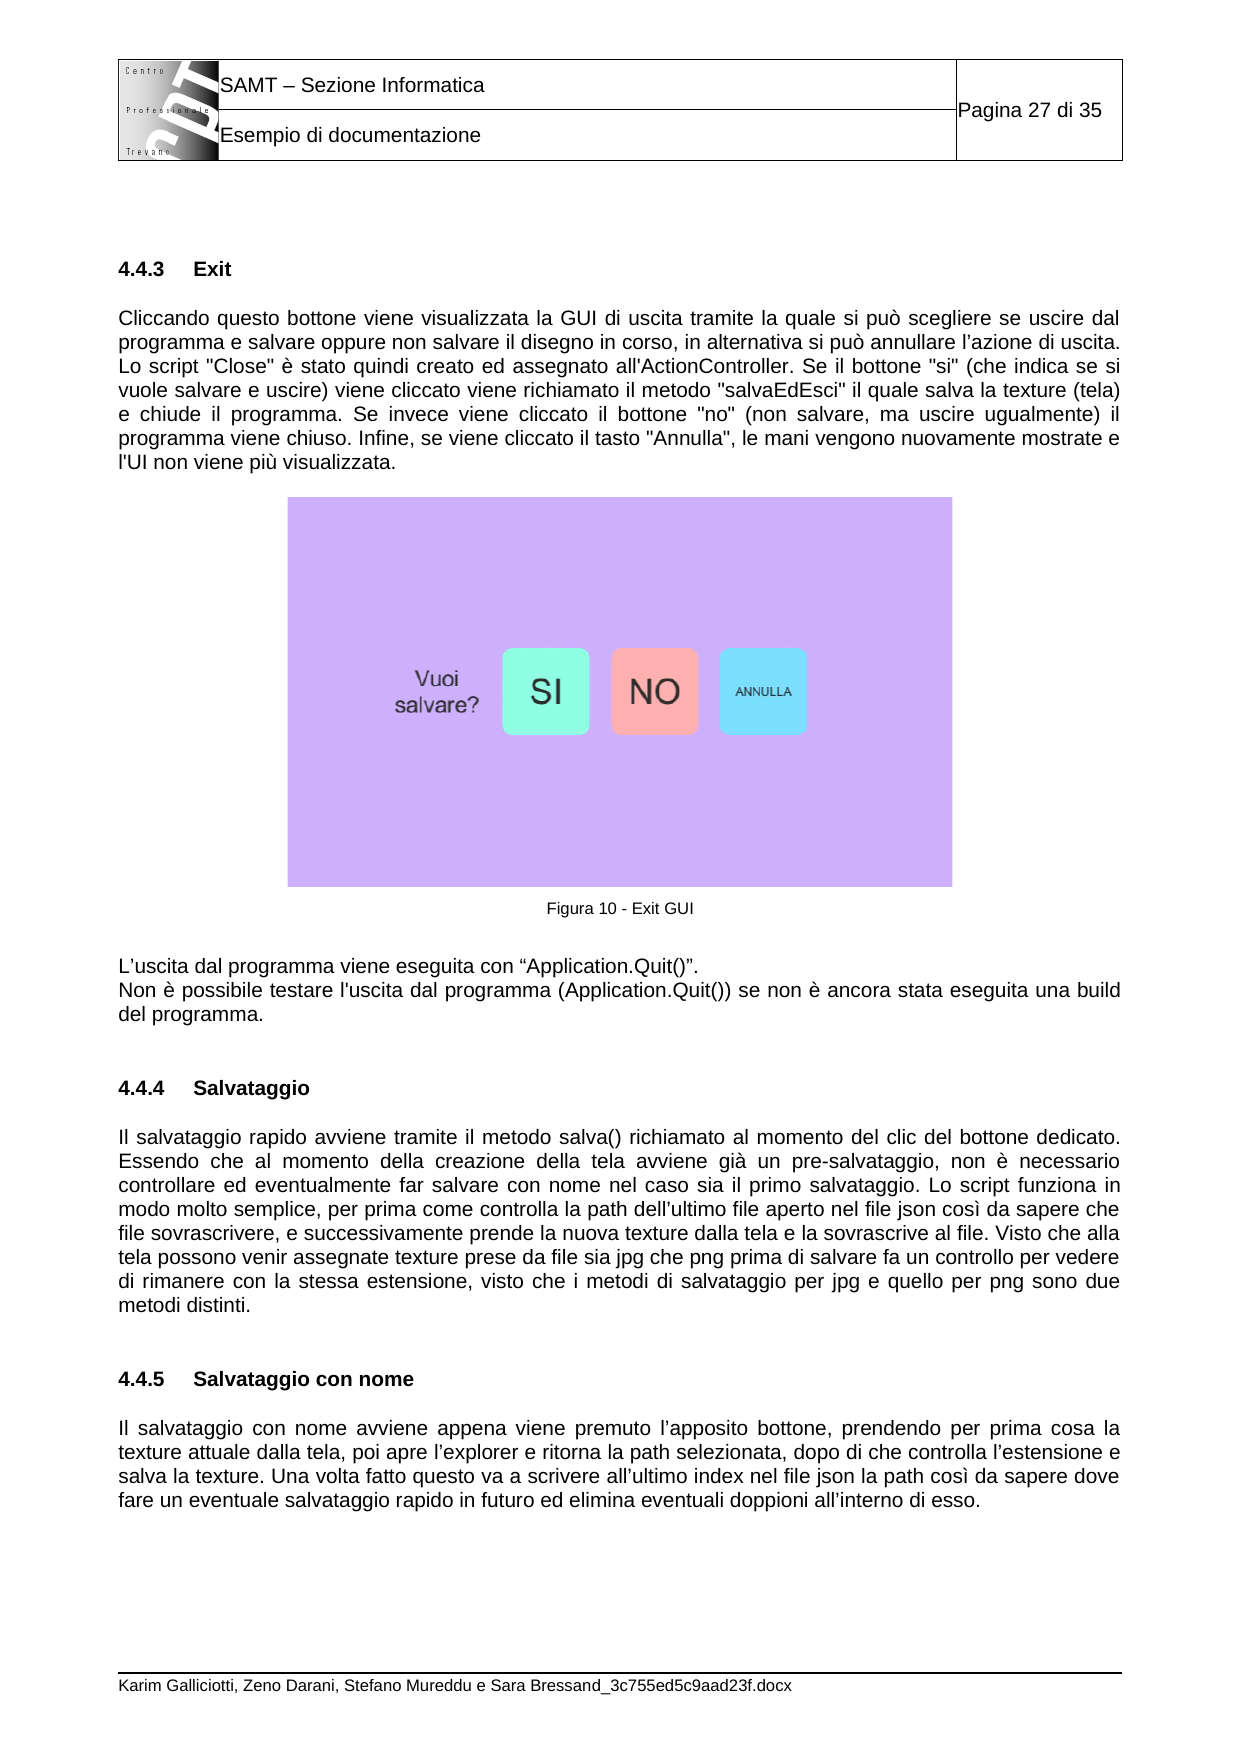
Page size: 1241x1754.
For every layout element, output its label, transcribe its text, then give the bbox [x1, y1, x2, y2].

picture [287, 497, 953, 887]
subtitle Salvataggio con nome [118, 1367, 1122, 1391]
text Non è possibile testare l'uscita dal programma (Application.Quit()) se non è ancora stata eseguita una build del programma. [118, 978, 1122, 1026]
subtitle Exit [118, 257, 1122, 281]
text Il salvataggio rapido avviene tramite il metodo salva() richiamato al momento del clic del bottone dedicato. Essendo che al momento della creazione della tela avviene già un pre-salvataggio, non è necessario controllare ed eventualmente far salvare con nome nel caso sia il primo salvataggio. Lo script funziona in modo molto semplice, per prima come controlla la path dell’ultimo file aperto nel file json così da sapere che file sovrascrivere, e successivamente prende la nuova texture dalla tela e la sovrascrive al file. Visto che alla tela possono venir assegnate texture prese da file sia jpg che png prima di salvare fa un controllo per vedere di rimanere con la stessa estensione, visto che i metodi di salvataggio per jpg e quello per png sono due metodi distinti. [118, 1125, 1122, 1317]
subtitle Salvataggio [118, 1076, 1122, 1100]
picture [118, 60, 219, 160]
text Cliccando questo bottone viene visualizzata la GUI di uscita tramite la quale si può scegliere se uscire dal programma e salvare oppure non salvare il disegno in corso, in alternativa si può annullare l’azione di uscita. Lo script "Close" è stato quindi creato ed assegnato all'ActionController. Se il bottone "si" (che indica se si vuole salvare e uscire) viene cliccato viene richiamato il metodo "salvaEdEsci" il quale salva la texture (tela) e chiude il programma. Se invece viene cliccato il bottone "no" (non salvare, ma uscire ugualmente) il programma viene chiuso. Infine, se viene cliccato il tasto "Annulla", le mani vengono nuovamente mostrate e l'UI non viene più visualizzata. [118, 306, 1122, 473]
text Il salvataggio con nome avviene appena viene premuto l’apposito bottone, prendendo per prima cosa la texture attuale dalla tela, poi apre l’explorer e ritorna la path selezionata, dopo di che controlla l’estensione e salva la texture. Una volta fatto questo va a scrivere all’ultimo index nel file json la path così da sapere dove fare un eventuale salvataggio rapido in futuro ed elimina eventuali doppioni all’interno di esso. [118, 1416, 1122, 1512]
text L’uscita dal programma viene eseguita con “Application.Quit()”. [118, 954, 1122, 978]
